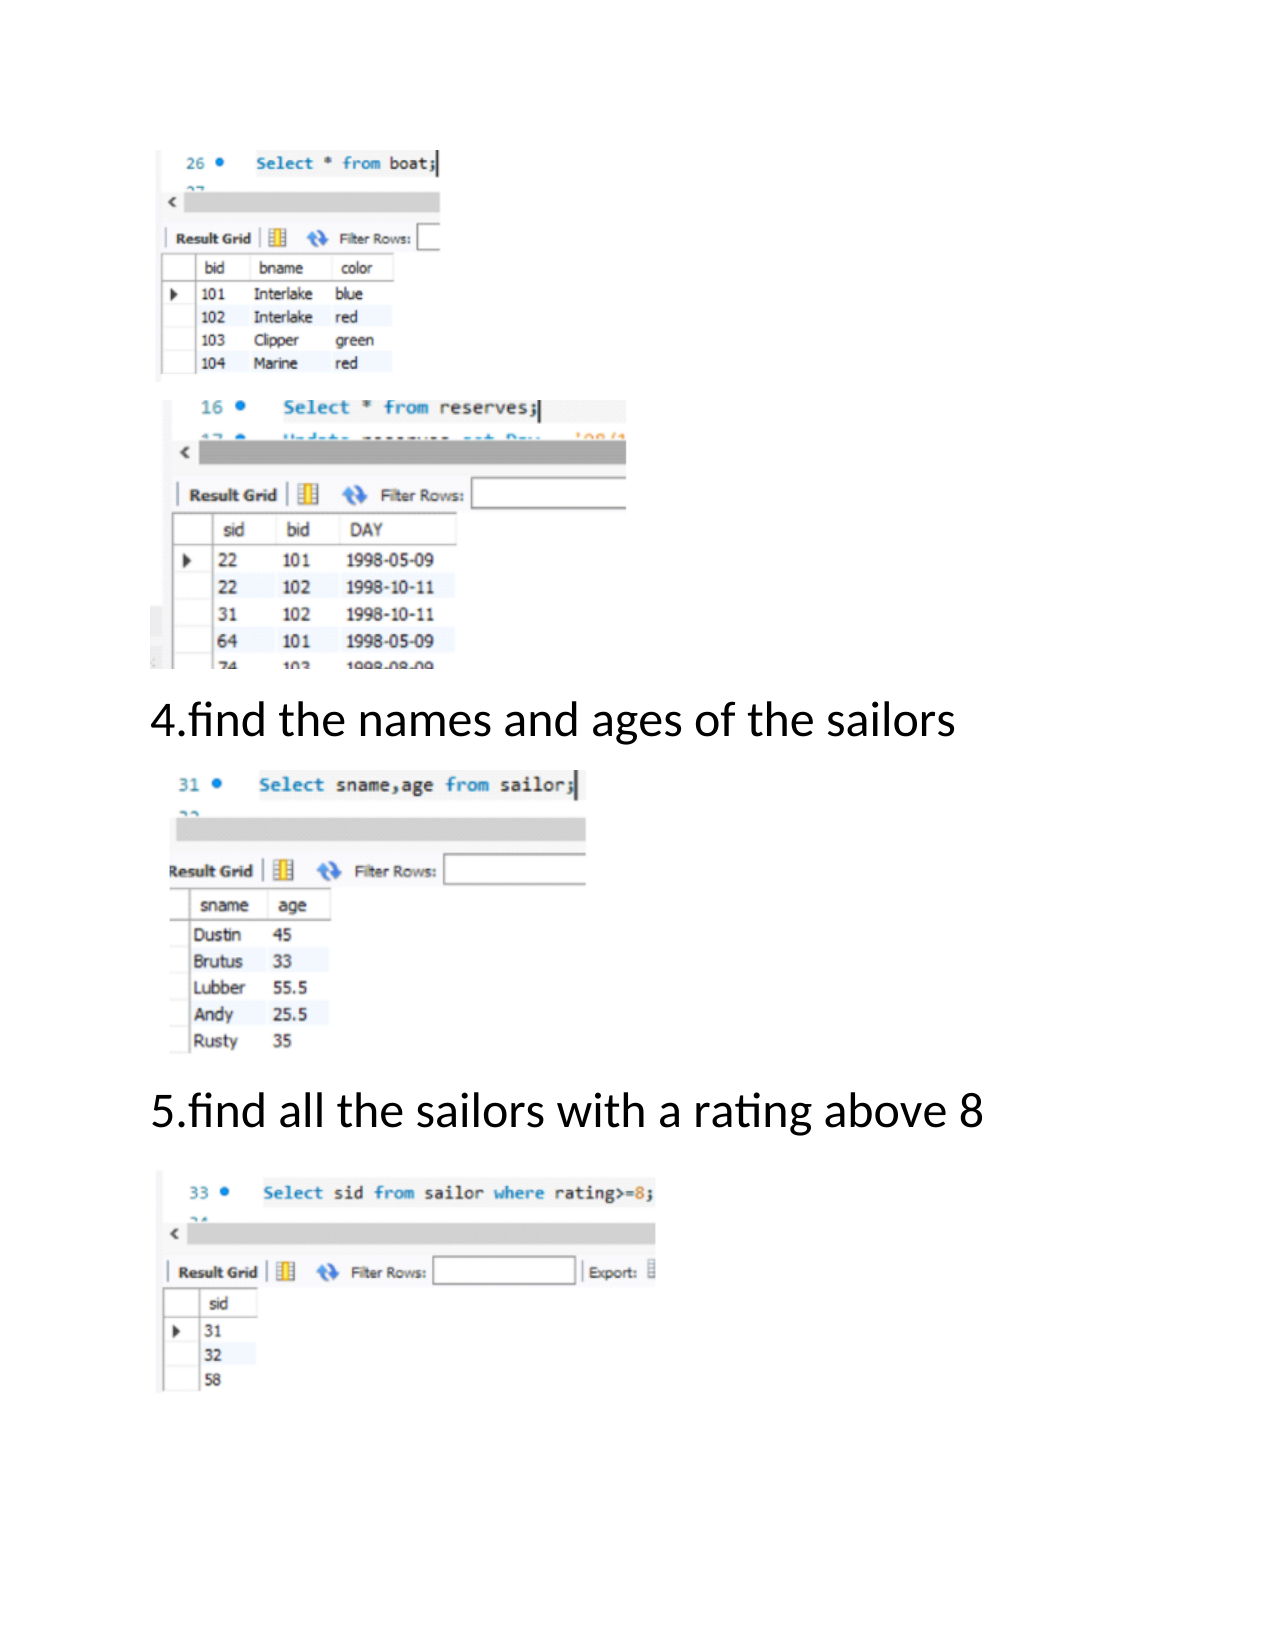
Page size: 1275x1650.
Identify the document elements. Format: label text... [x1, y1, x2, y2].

picture [150, 1161, 808, 1397]
text 4.find the names and ages of the sailors [150, 688, 1125, 749]
text 5.find all the sailors with a rating above 8 [150, 1079, 1125, 1140]
picture [150, 400, 879, 669]
picture [150, 770, 879, 1060]
picture [150, 150, 786, 382]
